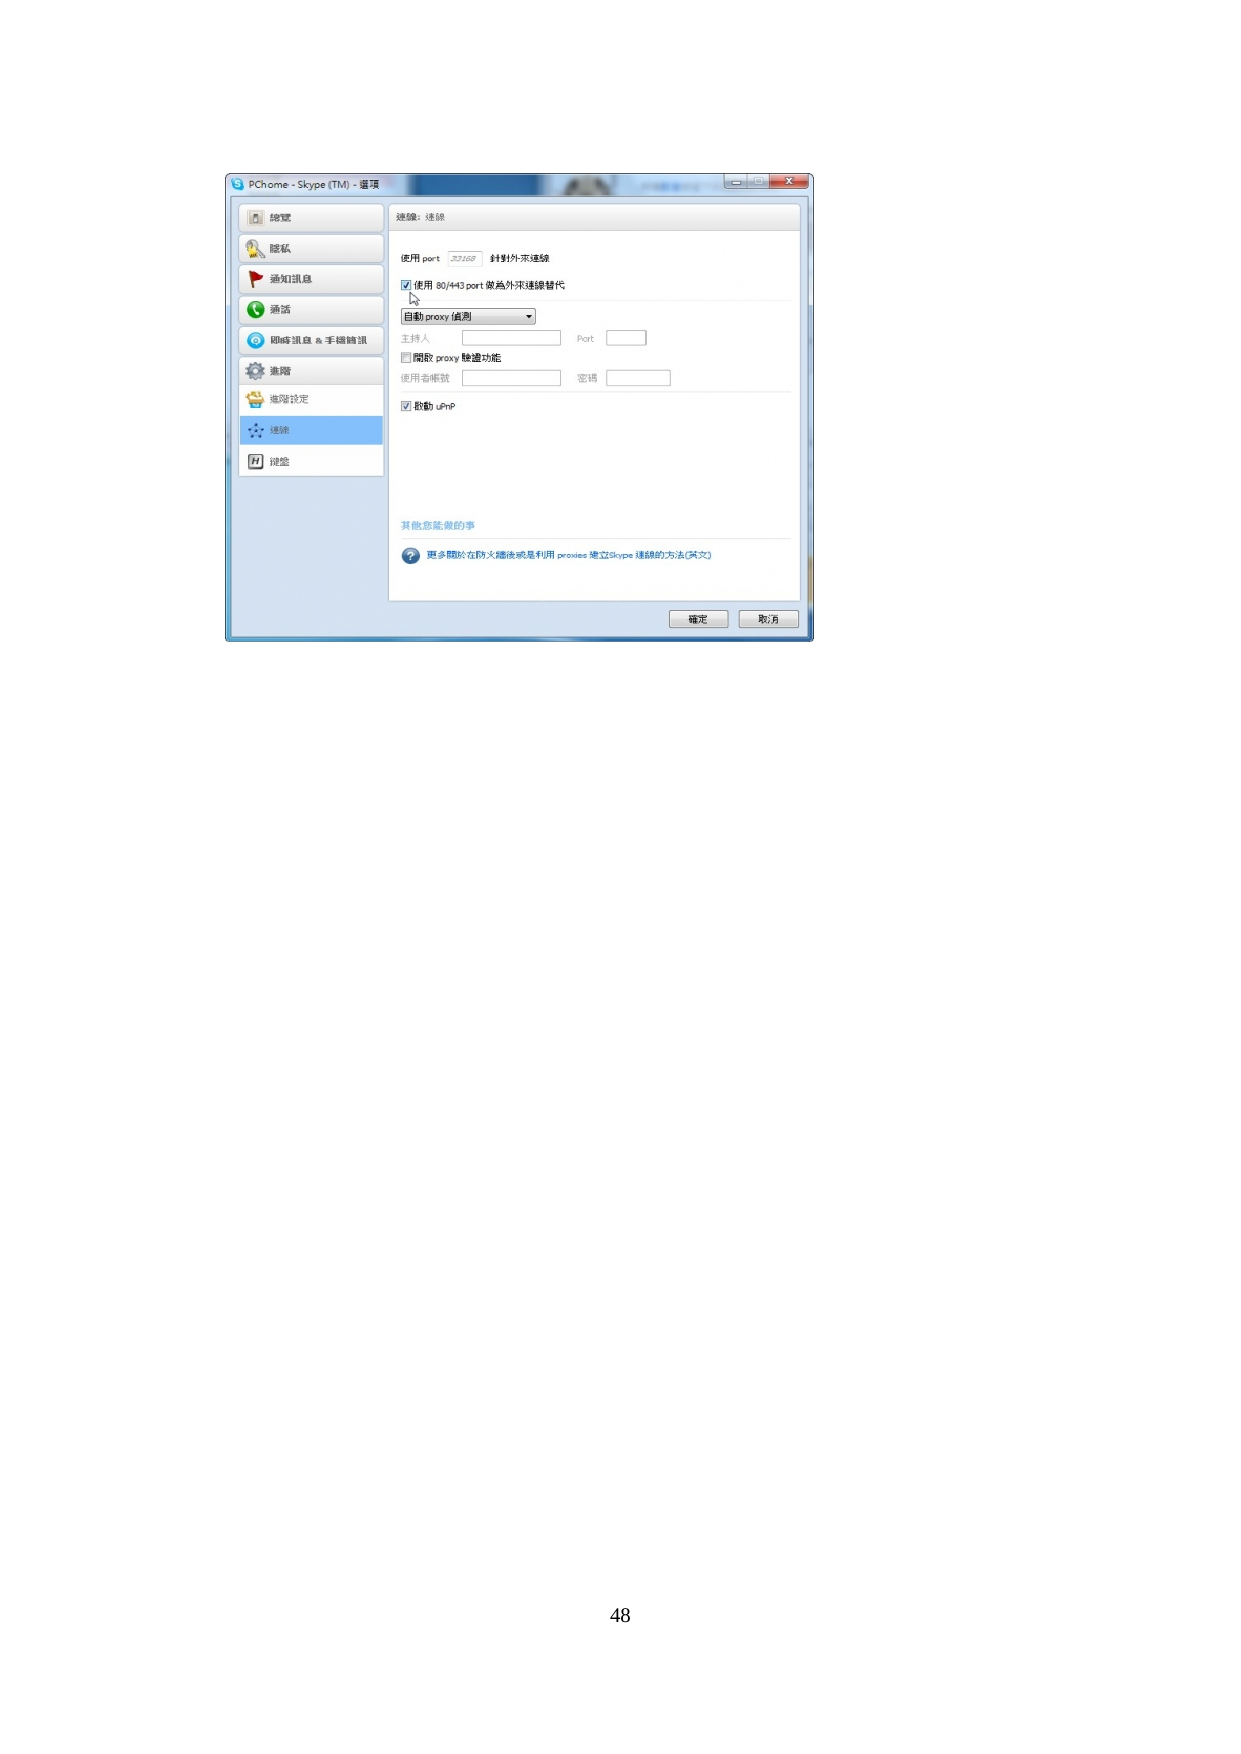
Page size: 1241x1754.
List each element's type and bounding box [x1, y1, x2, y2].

picture [225, 173, 814, 642]
